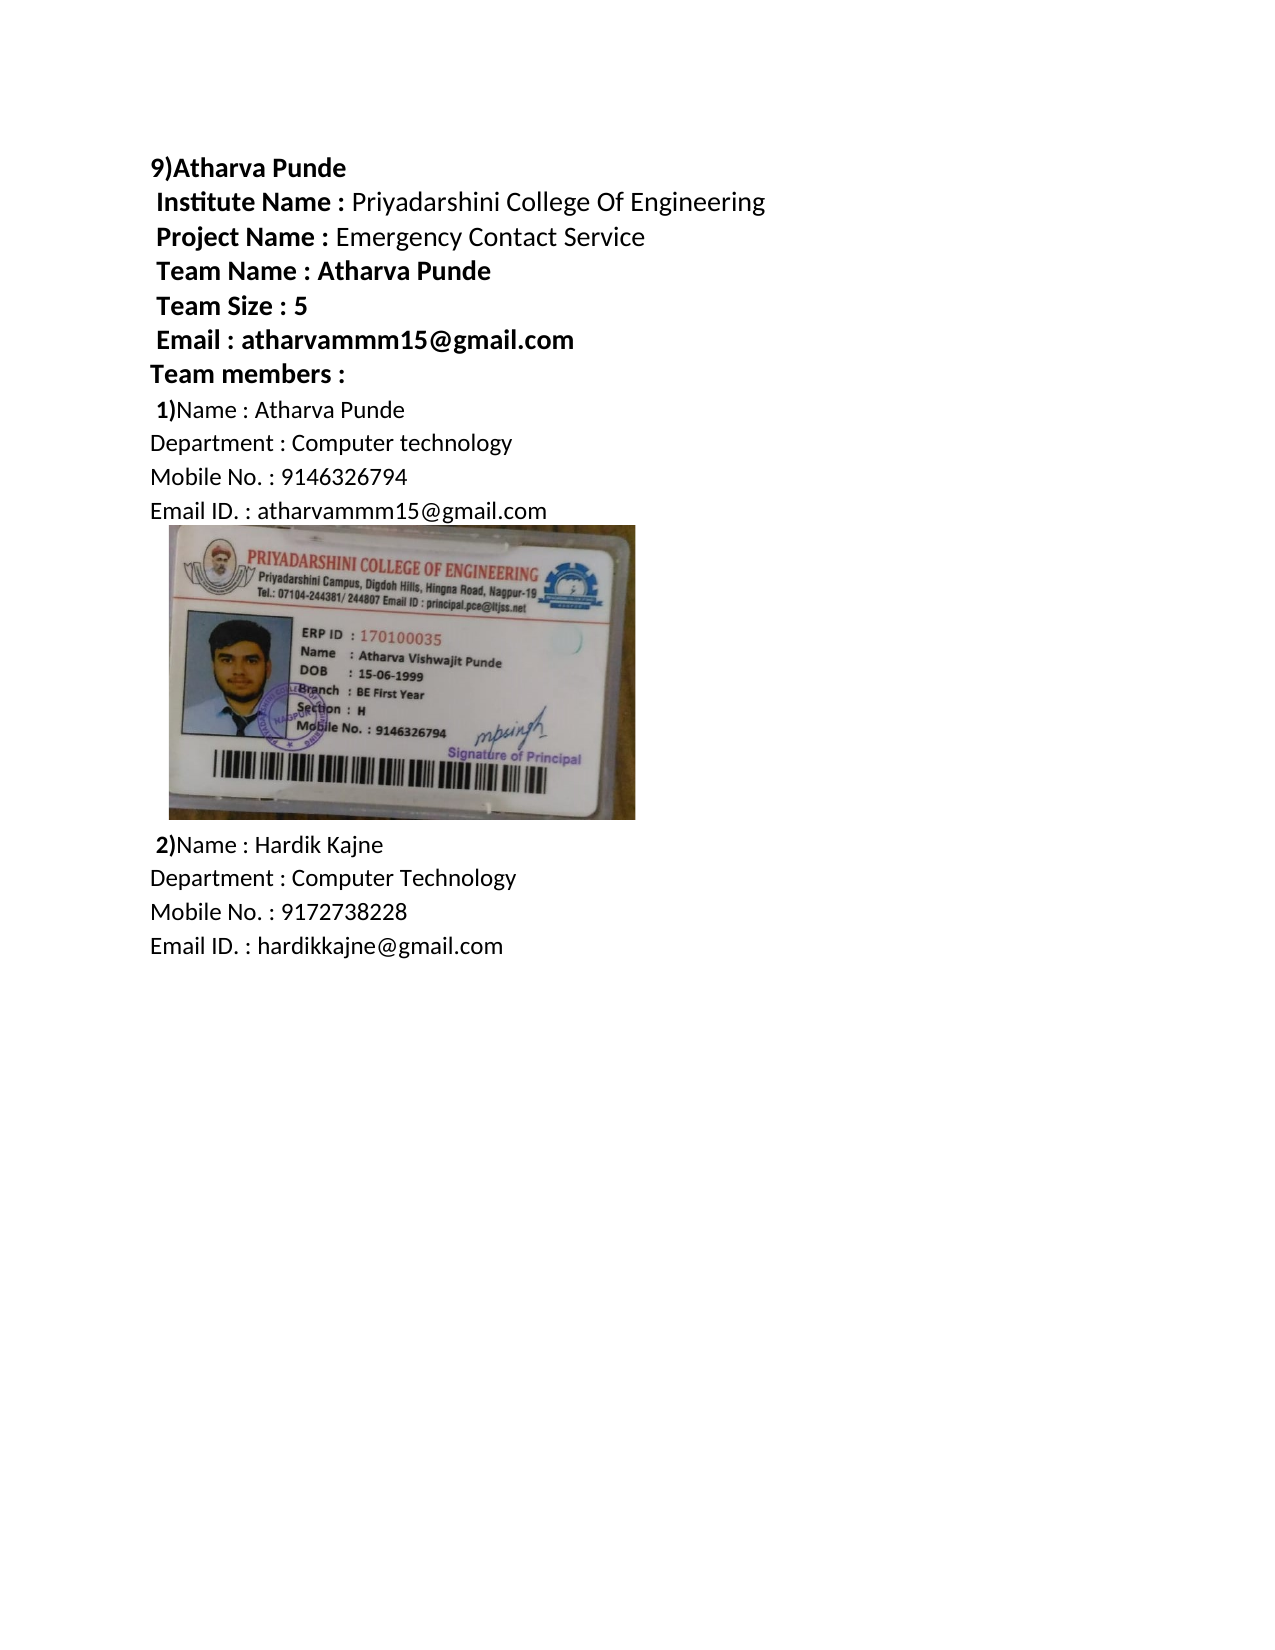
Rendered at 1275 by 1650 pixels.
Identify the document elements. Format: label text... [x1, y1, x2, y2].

text Mobile No. : 9172738228 [150, 893, 1125, 927]
text Email ID. : atharvammm15@gmail.com [150, 492, 1125, 526]
text Team Name : Atharva Punde [150, 253, 1125, 287]
text 2)Name : Hardik Kajne [150, 826, 1125, 859]
text Project Name : Emergency Contact Service [150, 219, 1125, 253]
text Department : Computer Technology [150, 859, 1125, 893]
text 9)Atharva Punde [150, 150, 1125, 184]
text Email ID. : hardikkajne@gmail.com [150, 927, 1125, 961]
text 1)Name : Atharva Punde [150, 391, 1125, 424]
text Team Size : 5 [150, 287, 1125, 322]
text Team members : [150, 356, 1125, 391]
picture [168, 525, 636, 820]
text Department : Computer technology [150, 424, 1125, 458]
text Mobile No. : 9146326794 [150, 458, 1125, 492]
text Email : atharvammm15@gmail.com [150, 322, 1125, 356]
text Institute Name : Priyadarshini College Of Engineering [150, 184, 1125, 219]
